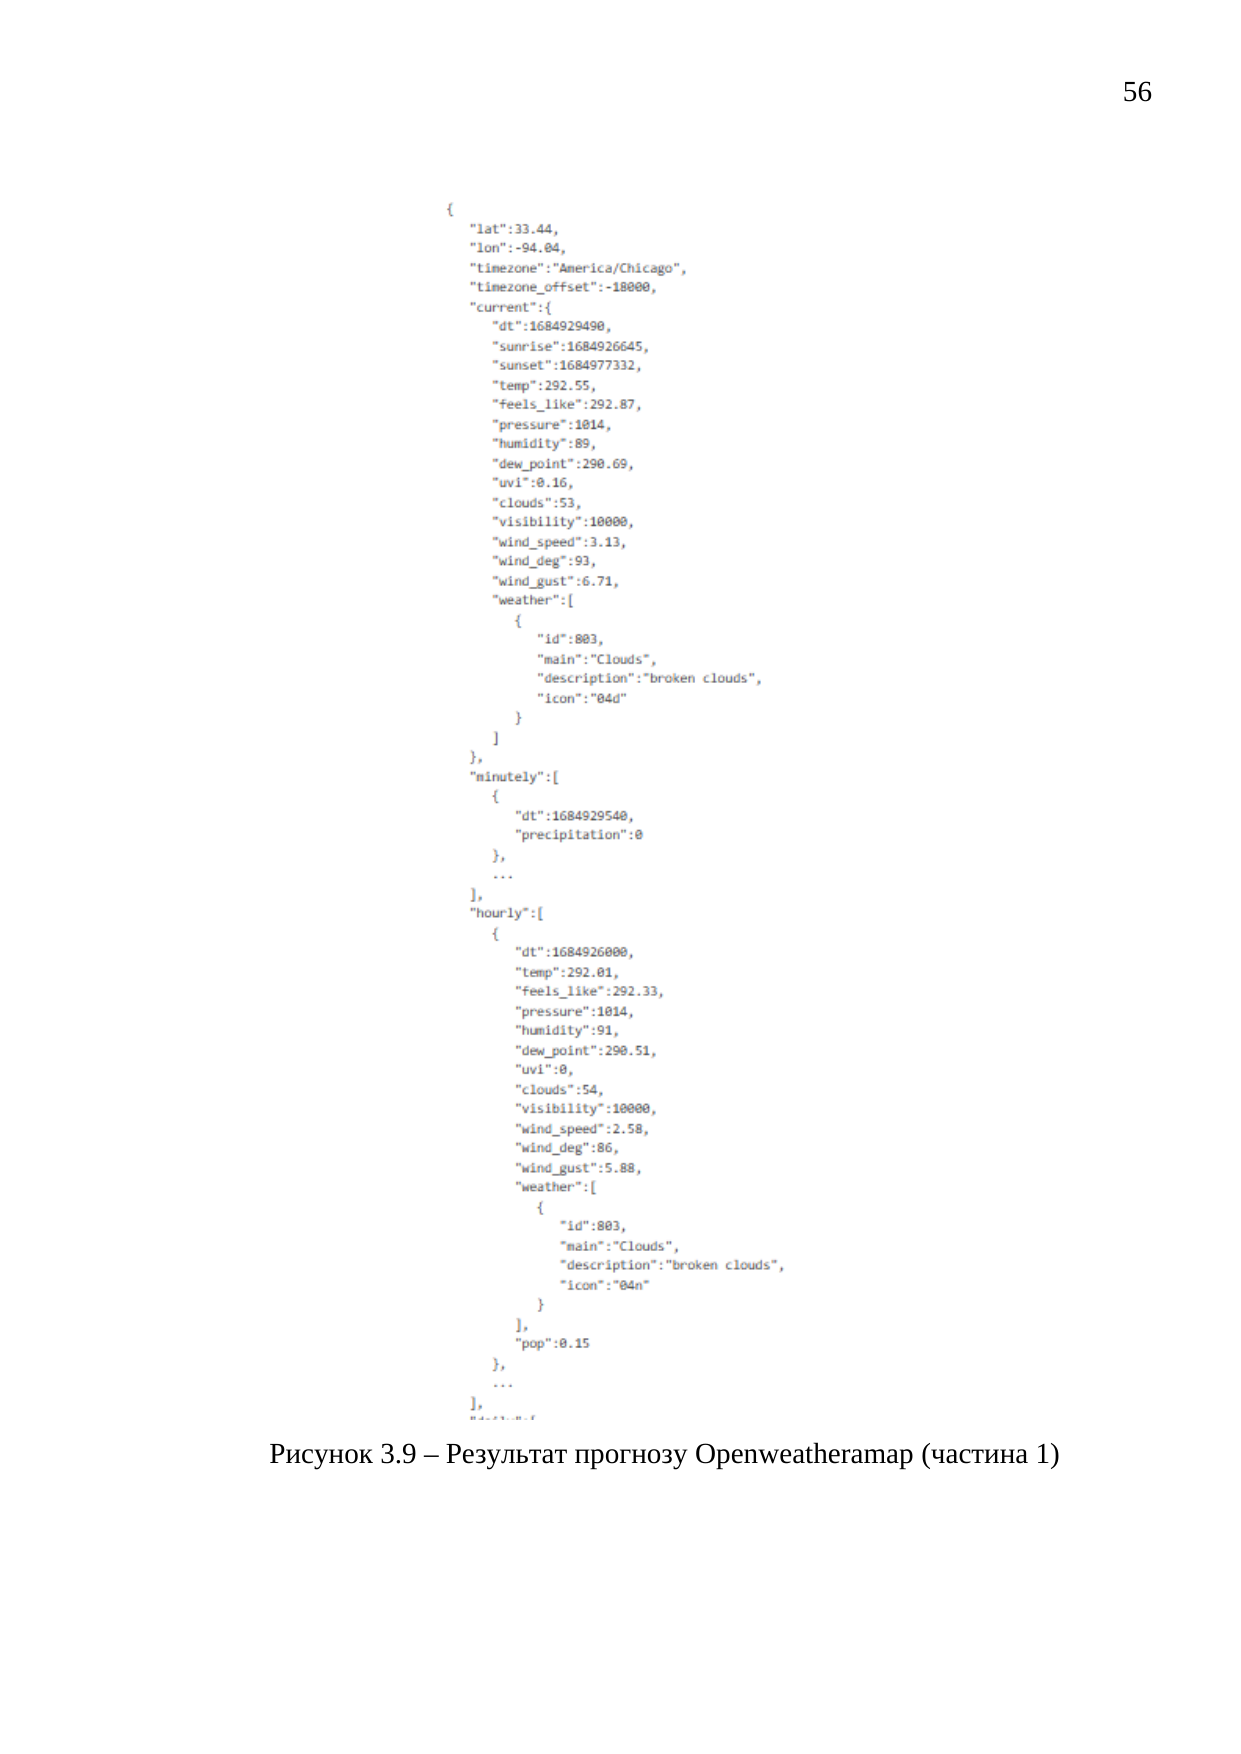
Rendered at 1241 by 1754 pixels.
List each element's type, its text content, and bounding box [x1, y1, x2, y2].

text Рисунок 3.9 – Результат прогнозу Openweatheramap (частина 1) [177, 1436, 1152, 1469]
picture [432, 191, 897, 1420]
